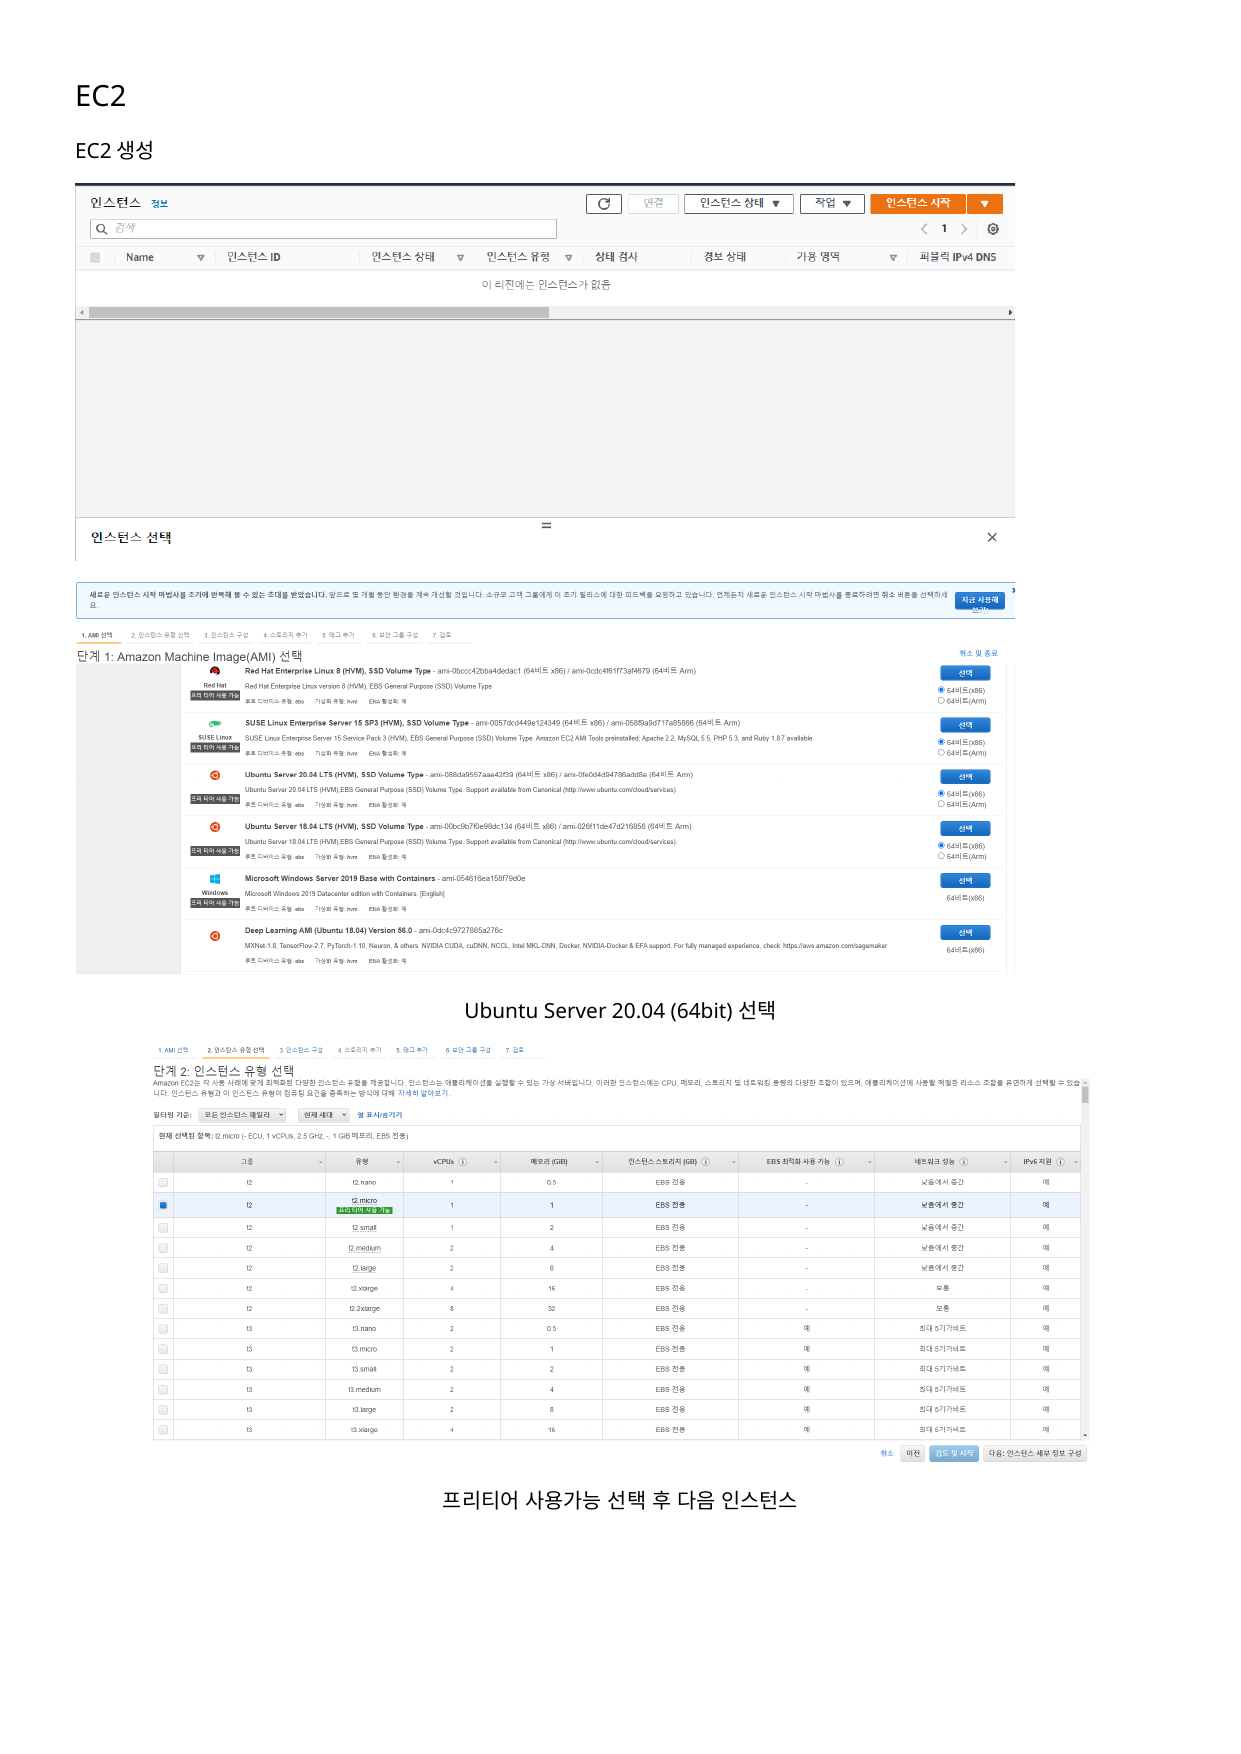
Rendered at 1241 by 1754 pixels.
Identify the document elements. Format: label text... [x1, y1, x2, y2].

text 프리티어 사용가능 선택 후 다음 인스턴스 [75, 1484, 1165, 1515]
text Ubuntu Server 20.04 (64bit) 선택 [75, 994, 1165, 1024]
picture [75, 579, 1016, 975]
picture [150, 1043, 1091, 1466]
text EC2생성 [75, 134, 1165, 165]
subtitle EC2 [75, 75, 1165, 115]
picture [75, 183, 1016, 561]
